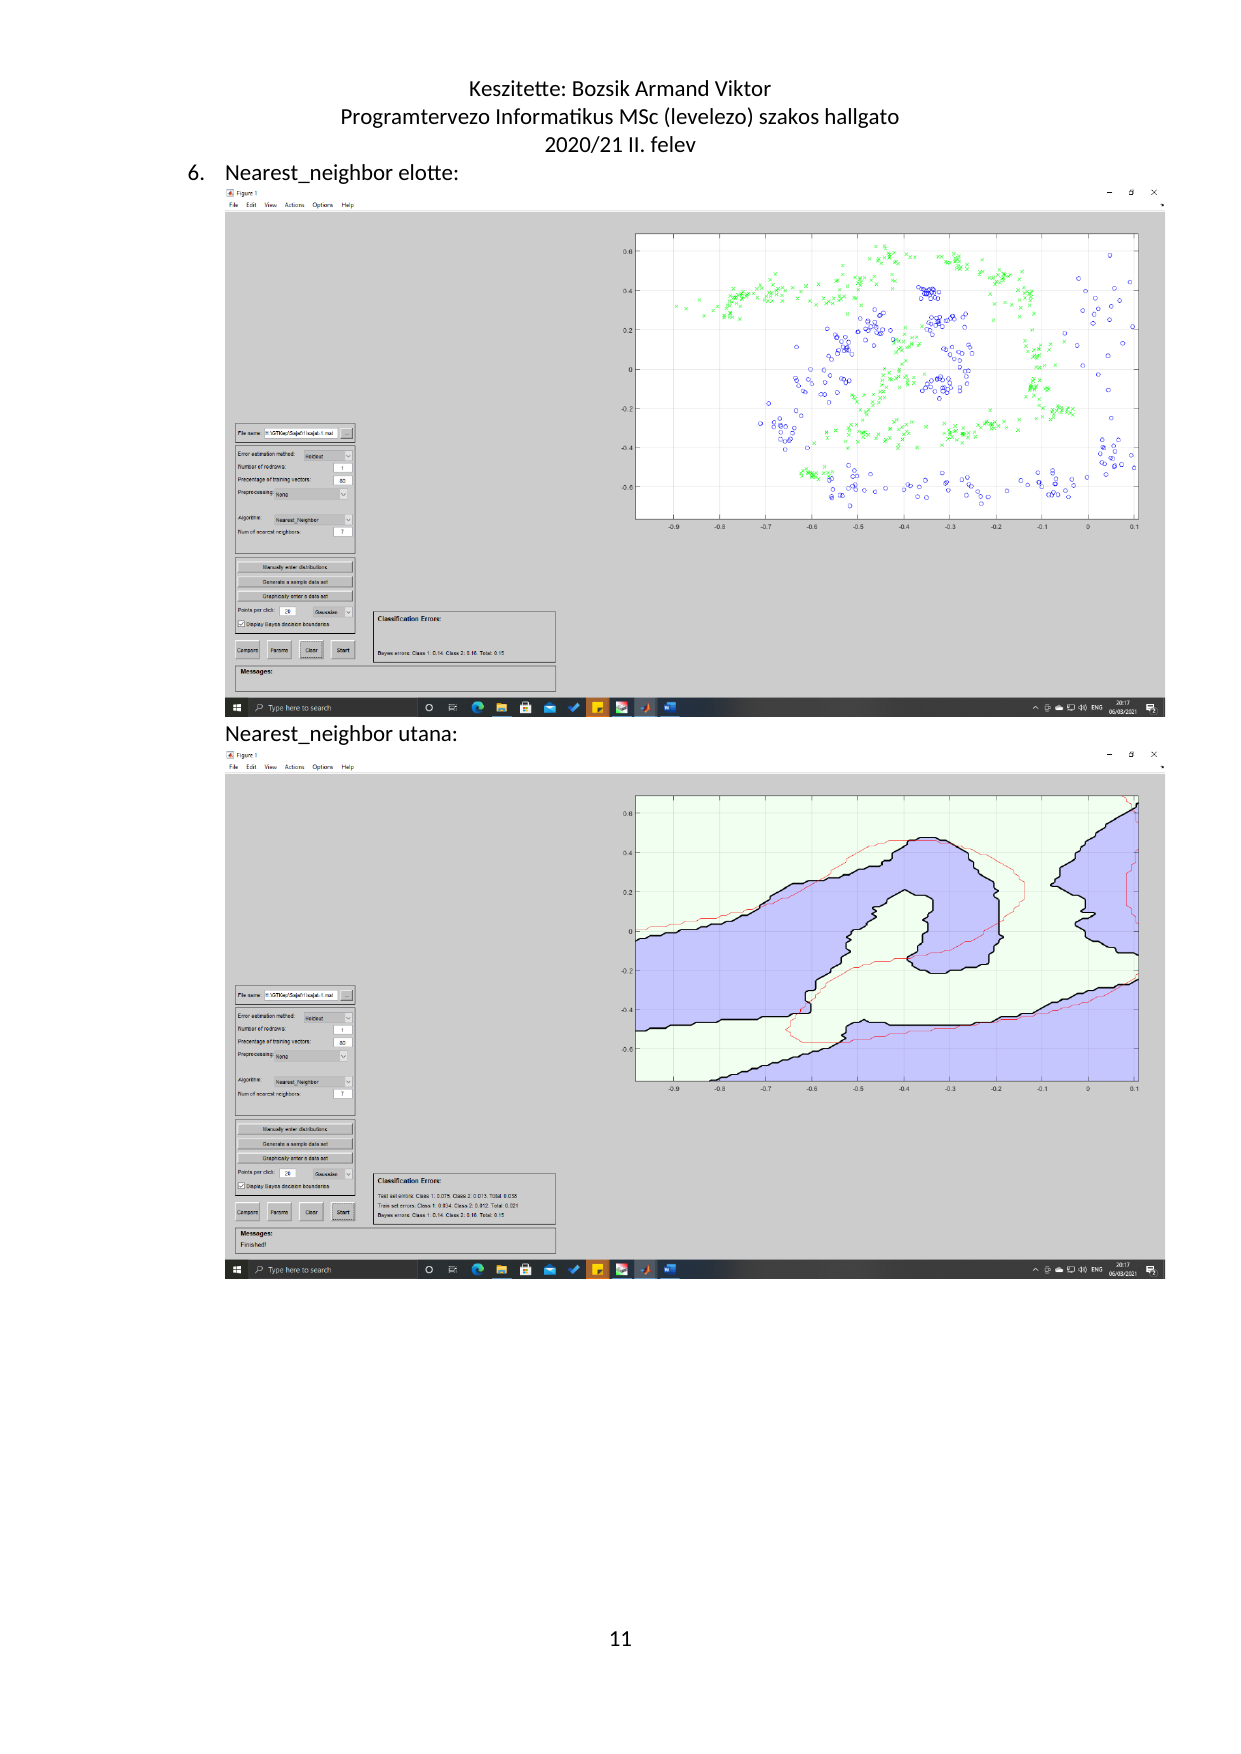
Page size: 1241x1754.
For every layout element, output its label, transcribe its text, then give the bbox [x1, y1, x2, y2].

picture [225, 749, 1166, 1279]
picture [225, 188, 1166, 717]
